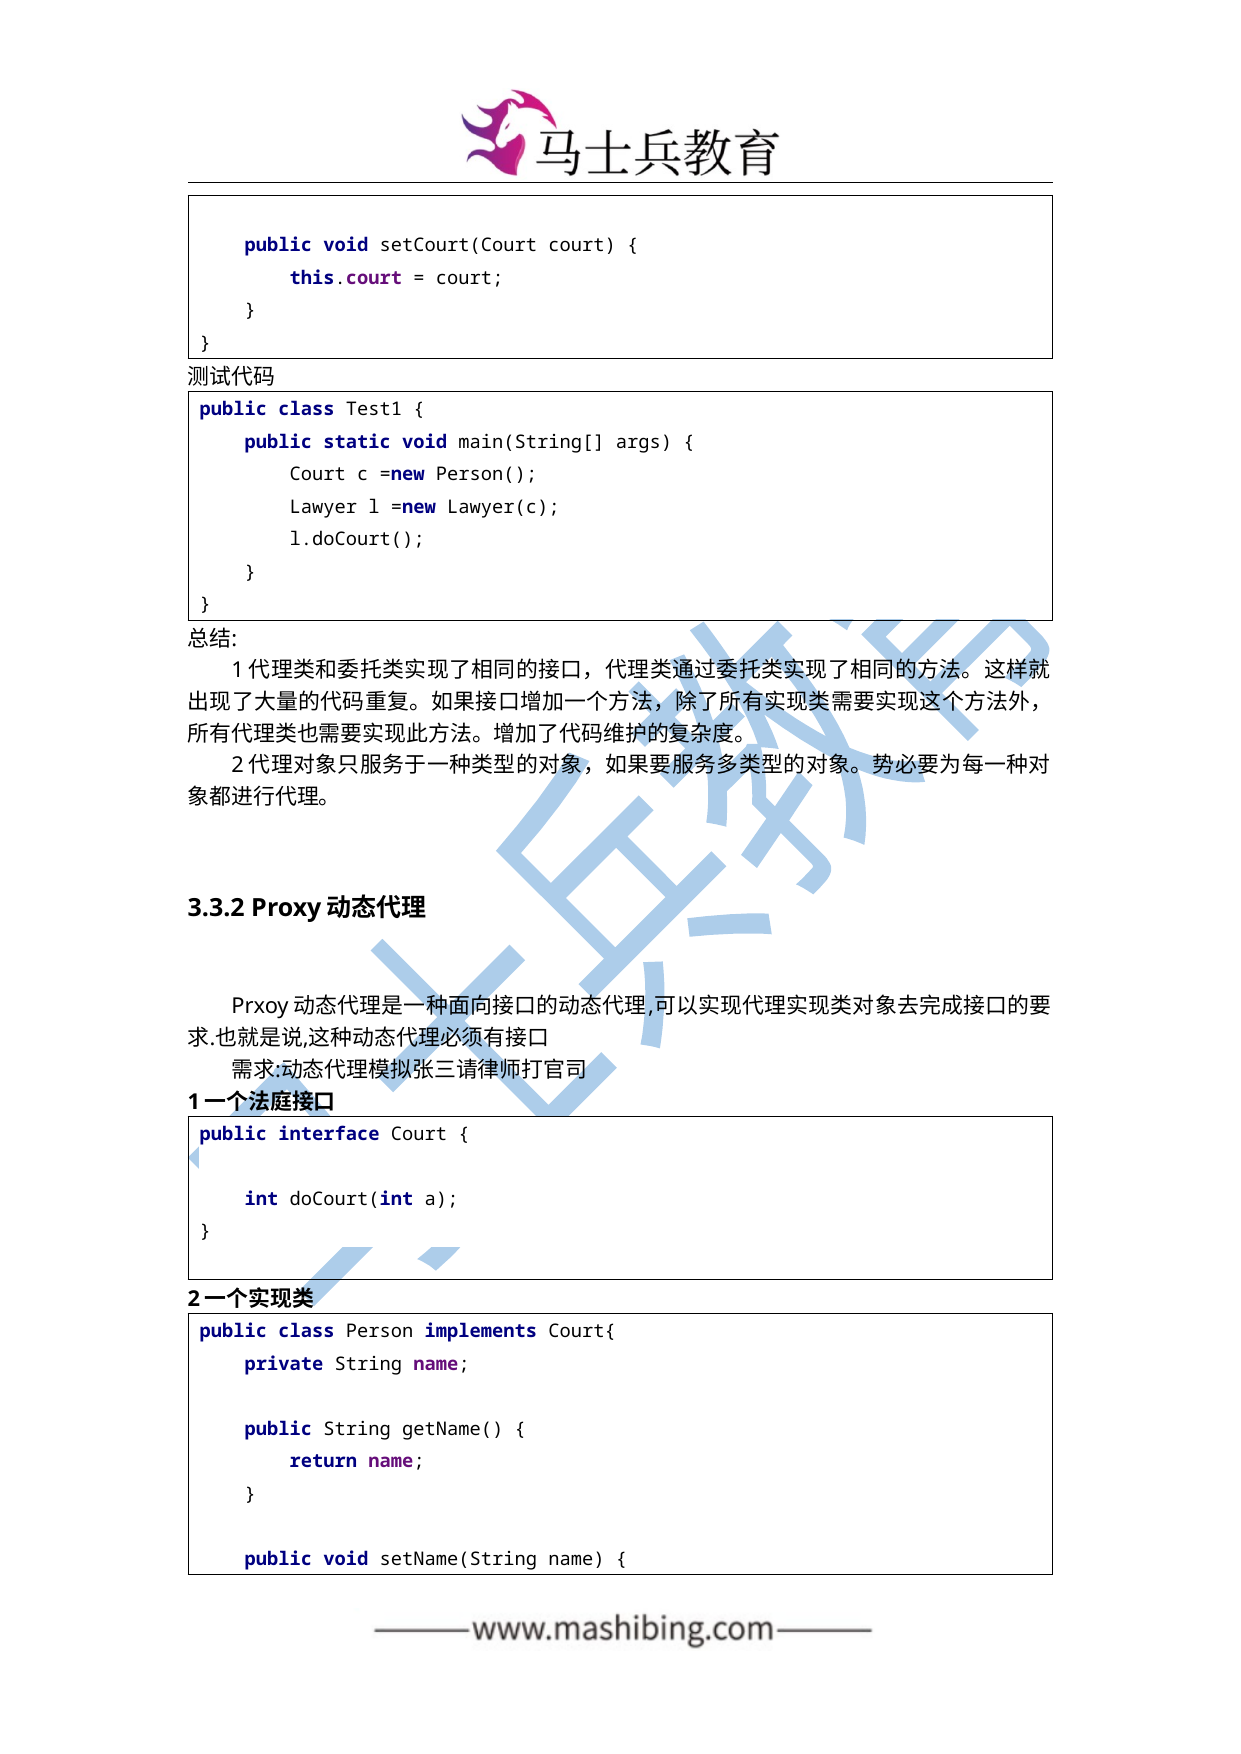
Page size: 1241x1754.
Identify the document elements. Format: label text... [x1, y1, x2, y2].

picture [459, 88, 781, 180]
picture [353, 1608, 888, 1651]
text 需求:动态代理模拟张三请律师打官司 [187, 1052, 1053, 1083]
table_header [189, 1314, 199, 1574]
text 1代理类和委托类实现了相同的接口，代理类通过委托类实现了相同的方法。这样就出现了大量的代码重复。如果接口增加一个方法，除了所有实现类需要实现这个方法外，所有代理类也需要实现此方法。增加了代码维护的复杂度。 [187, 652, 1053, 747]
text 2一个实现类 [187, 1280, 1053, 1313]
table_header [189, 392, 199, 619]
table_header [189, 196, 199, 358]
text 总结: [187, 621, 1053, 652]
subtitle 3.3.2 Proxy动态代理 [187, 873, 1053, 938]
text 测试代码 [187, 359, 1053, 391]
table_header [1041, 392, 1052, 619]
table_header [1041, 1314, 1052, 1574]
table_header public interface Court { int doCourt(int a); } [189, 1117, 1052, 1279]
text 1一个法庭接口 [187, 1083, 1053, 1116]
text Prxoy动态代理是一种面向接口的动态代理,可以实现代理实现类对象去完成接口的要求.也就是说,这种动态代理必须有接口 [187, 988, 1053, 1052]
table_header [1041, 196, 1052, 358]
text 2代理对象只服务于一种类型的对象，如果要服务多类型的对象。势必要为每一种对象都进行代理。 [187, 747, 1053, 811]
